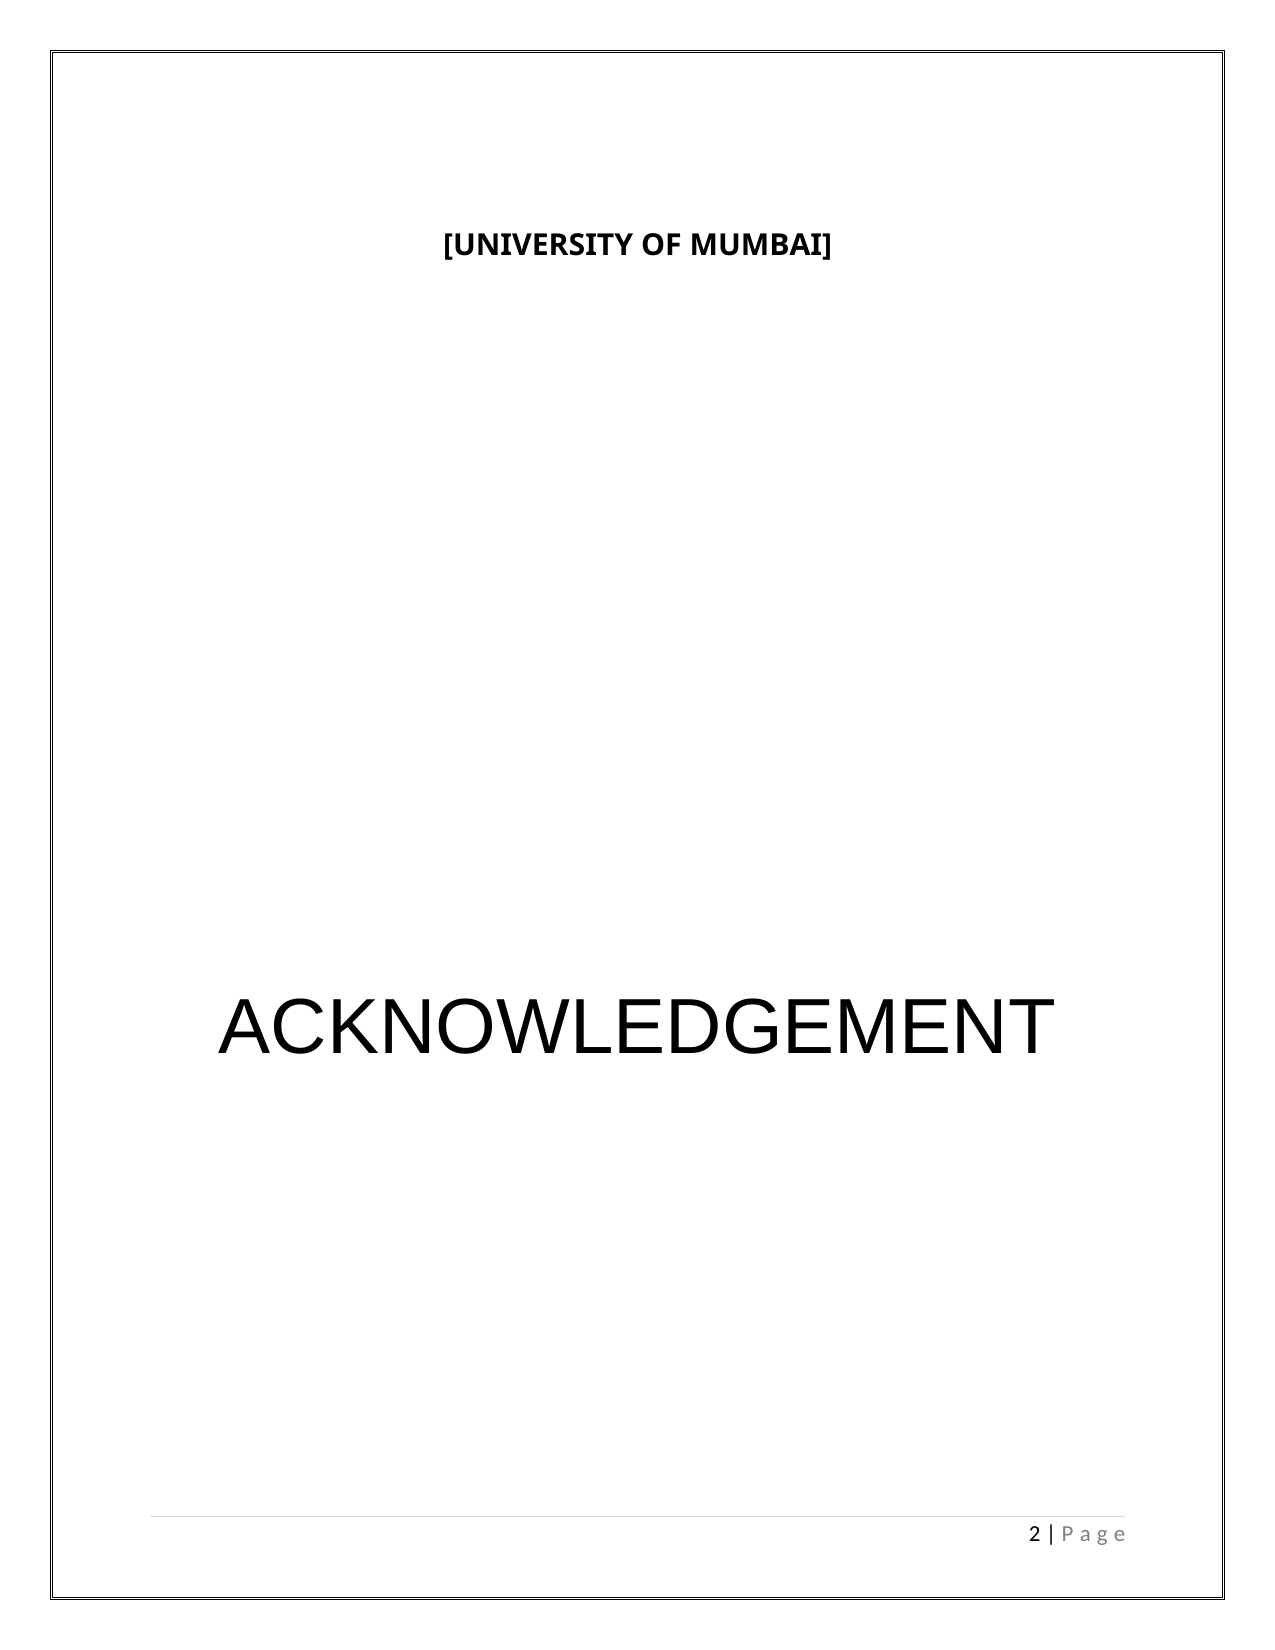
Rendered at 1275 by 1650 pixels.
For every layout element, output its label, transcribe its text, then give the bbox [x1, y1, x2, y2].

text ACKNOWLEDGEMENT [150, 980, 1125, 1070]
text [UNIVERSITY OF MUMBAI] [150, 150, 1125, 264]
